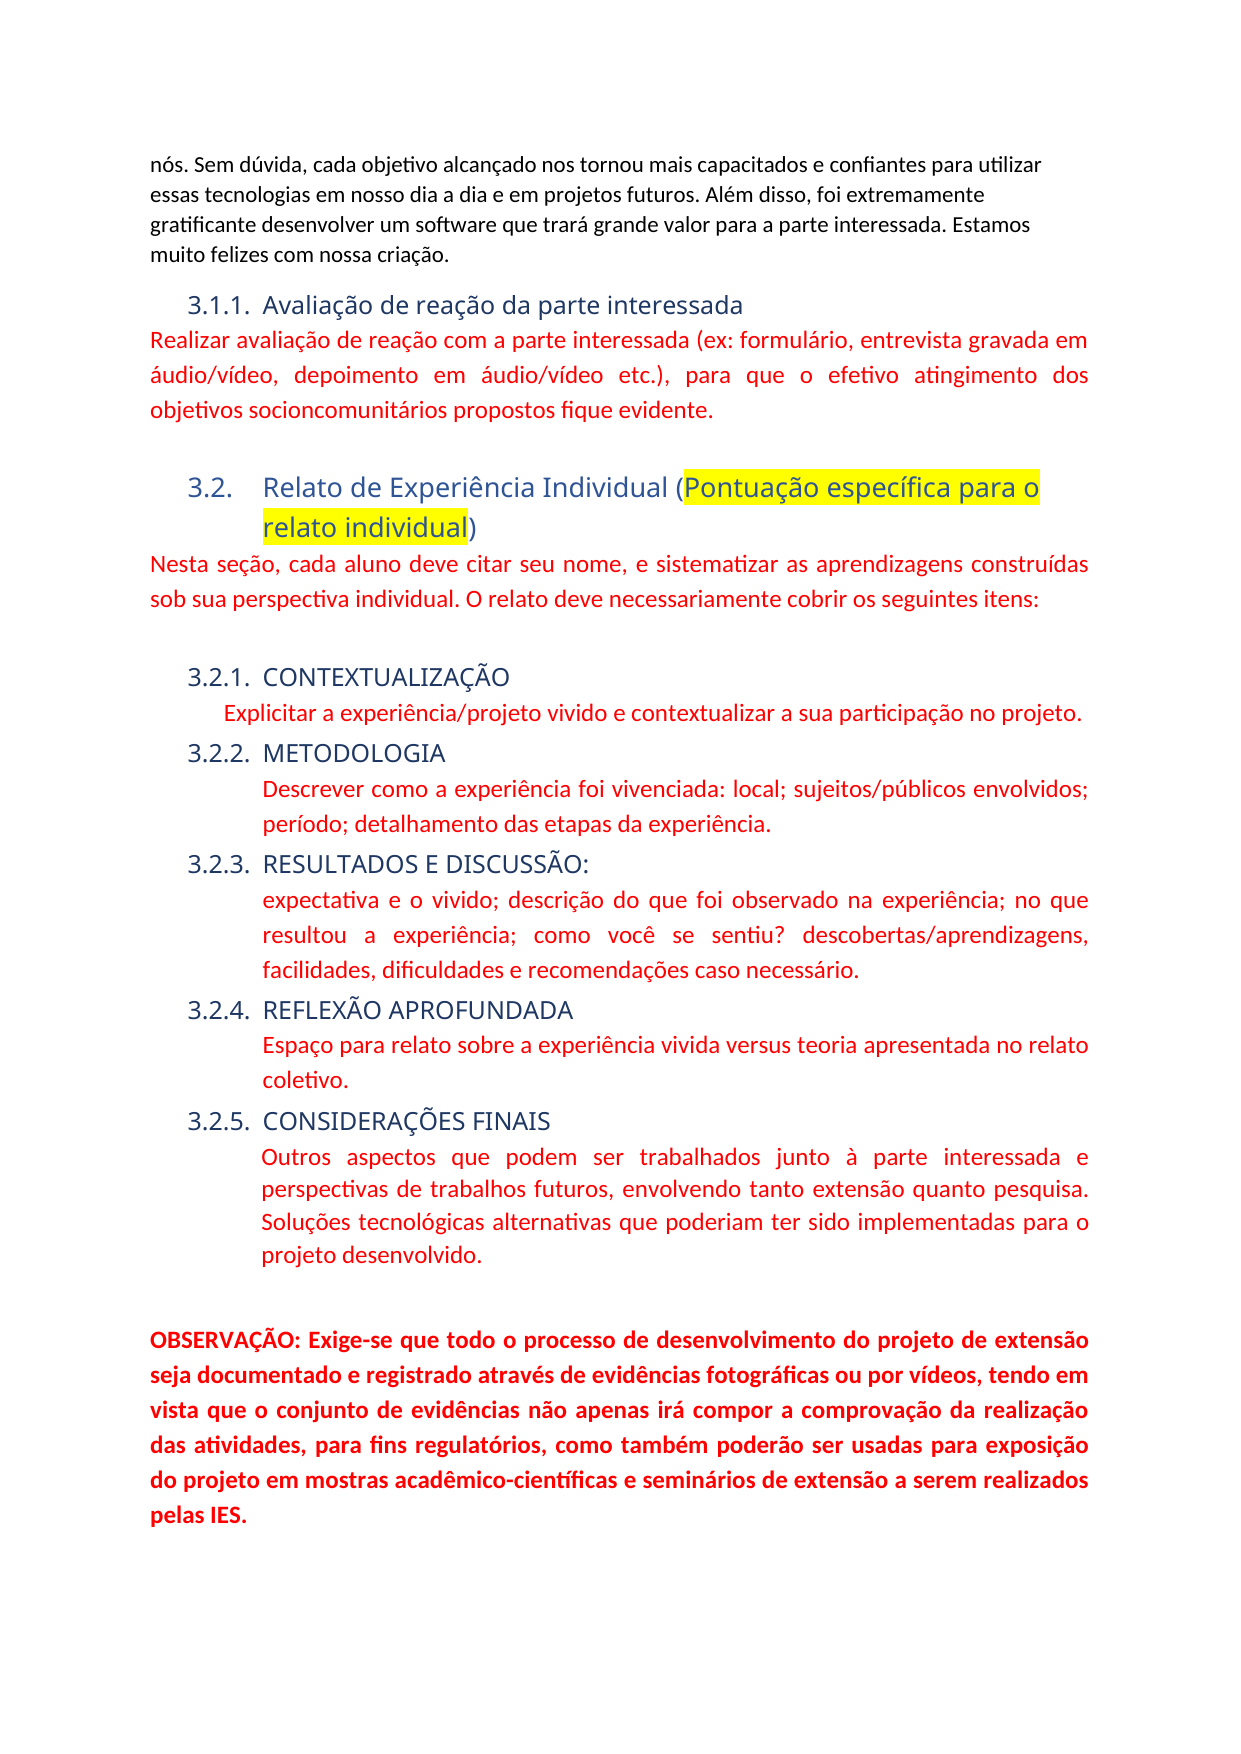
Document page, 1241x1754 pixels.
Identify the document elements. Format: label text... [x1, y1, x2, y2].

subtitle CONTEXTUALIZAÇÃO [187, 660, 1090, 694]
text OBSERVAÇÃO: Exige-se que todo o processo de desenvolvimento do projeto de extensão seja documentado e registrado através de evidências fotográficas ou por vídeos, tendo em vista que o conjunto de evidências não apenas irá compor a comprovação da realização das atividades, para fins regulatórios, como também poderão ser usadas para exposição do projeto em mostras acadêmico-científicas e seminários de extensão a serem realizados pelas IES. [150, 1324, 1090, 1529]
text Outros aspectos que podem ser trabalhados junto à parte interessada e perspectivas de trabalhos futuros, envolvendo tanto extensão quanto pesquisa. Soluções tecnológicas alternativas que poderiam ter sido implementadas para o projeto desenvolvido. [261, 1141, 1090, 1270]
subtitle REFLEXÃO APROFUNDADA [187, 993, 1090, 1027]
text Nesta seção, cada aluno deve citar seu nome, e sistematizar as aprendizagens construídas sob sua perspectiva individual. O relato deve necessariamente cobrir os seguintes itens: [150, 548, 1090, 613]
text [150, 150, 1090, 269]
text Realizar avaliação de reação com a parte interessada (ex: formulário, entrevista gravada em áudio/vídeo, depoimento em áudio/vídeo etc.), para que o efetivo atingimento dos objetivos socioncomunitários propostos fique evidente. [150, 324, 1090, 425]
list expectativa e o vivido; descrição do que foi observado na experiência; no que resultou a experiência; como você se sentiu? descobertas/aprendizagens, facilidades, dificuldades e recomendações caso necessário. [262, 884, 1090, 984]
list Descrever como a experiência foi vivenciada: local; sujeitos/públicos envolvidos; período; detalhamento das etapas da experiência. [262, 773, 1090, 838]
subtitle Avaliação de reação da parte interessada [187, 287, 1090, 322]
list Espaço para relato sobre a experiência vivida versus teoria apresentada no relato coletivo. [262, 1030, 1090, 1095]
subtitle METODOLOGIA [187, 736, 1090, 770]
text Explicitar a experiência/projeto vivido e contextualizar a sua participação no projeto. [150, 697, 1090, 727]
subtitle RESULTADOS E DISCUSSÃO: [187, 847, 1090, 881]
subtitle Relato de Experiência Individual (Pontuação específica para o relato individual) [187, 468, 1090, 545]
subtitle CONSIDERAÇÕES FINAIS [187, 1104, 1090, 1138]
